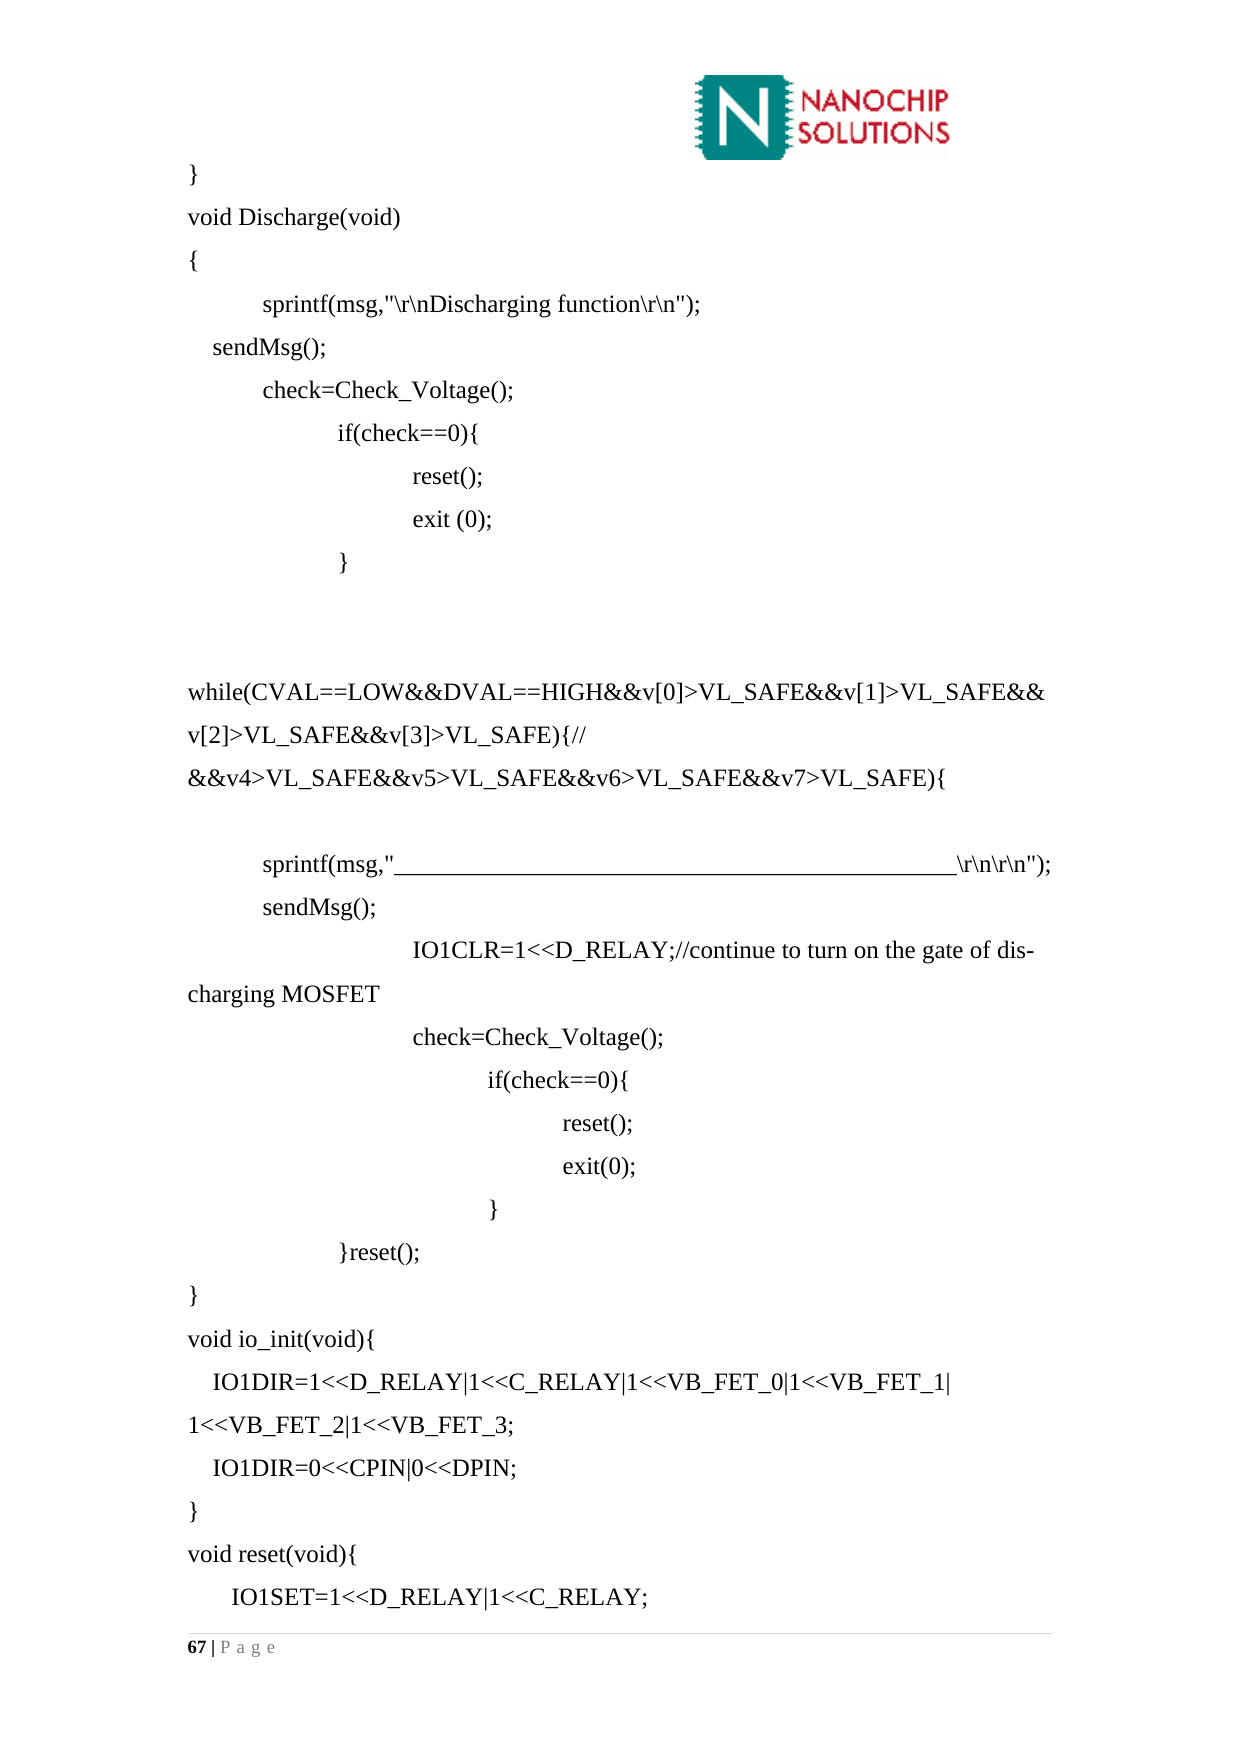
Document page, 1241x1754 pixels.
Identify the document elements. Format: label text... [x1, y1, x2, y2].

text sendMsg(); [187, 332, 1053, 361]
text while(CVAL==LOW&&DVAL==HIGH&&v[0]>VL_SAFE&&v[1]>VL_SAFE&&v[2]>VL_SAFE&&v[3]>VL_SAFE){//&&v4>VL_SAFE&&v5>VL_SAFE&&v6>VL_SAFE&&v7>VL_SAFE){ [187, 591, 1053, 792]
text } [187, 547, 1053, 576]
picture [694, 75, 950, 160]
text } [187, 159, 1053, 188]
text }reset(); [187, 1237, 1053, 1266]
text void io_init(void){ [187, 1324, 1053, 1352]
text sprintf(msg,"_____________________________________________\r\n\r\n"); [187, 806, 1053, 878]
text { [187, 246, 1053, 274]
text void Discharge(void) [187, 202, 1053, 231]
text IO1SET=1<<D_RELAY|1<<C_RELAY; [187, 1582, 1053, 1611]
text reset(); [187, 1108, 1053, 1137]
text IO1DIR=1<<D_RELAY|1<<C_RELAY|1<<VB_FET_0|1<<VB_FET_1|1<<VB_FET_2|1<<VB_FET_3; [187, 1367, 1053, 1439]
text IO1DIR=0<<CPIN|0<<DPIN; [187, 1453, 1053, 1482]
text exit (0); [187, 504, 1053, 533]
text if(check==0){ [187, 418, 1053, 447]
text sprintf(msg,"\r\nDischarging function\r\n"); [187, 289, 1053, 317]
text reset(); [187, 461, 1053, 490]
text IO1CLR=1<<D_RELAY;//continue to turn on the gate of dis-charging MOSFET [187, 936, 1053, 1007]
text check=Check_Voltage(); [187, 1022, 1053, 1051]
text exit(0); [187, 1151, 1053, 1180]
text } [187, 1281, 1053, 1309]
text } [187, 1496, 1053, 1525]
text if(check==0){ [187, 1065, 1053, 1094]
text sendMsg(); [187, 892, 1053, 921]
text } [187, 1194, 1053, 1223]
text check=Check_Voltage(); [187, 375, 1053, 404]
text void reset(void){ [187, 1539, 1053, 1568]
